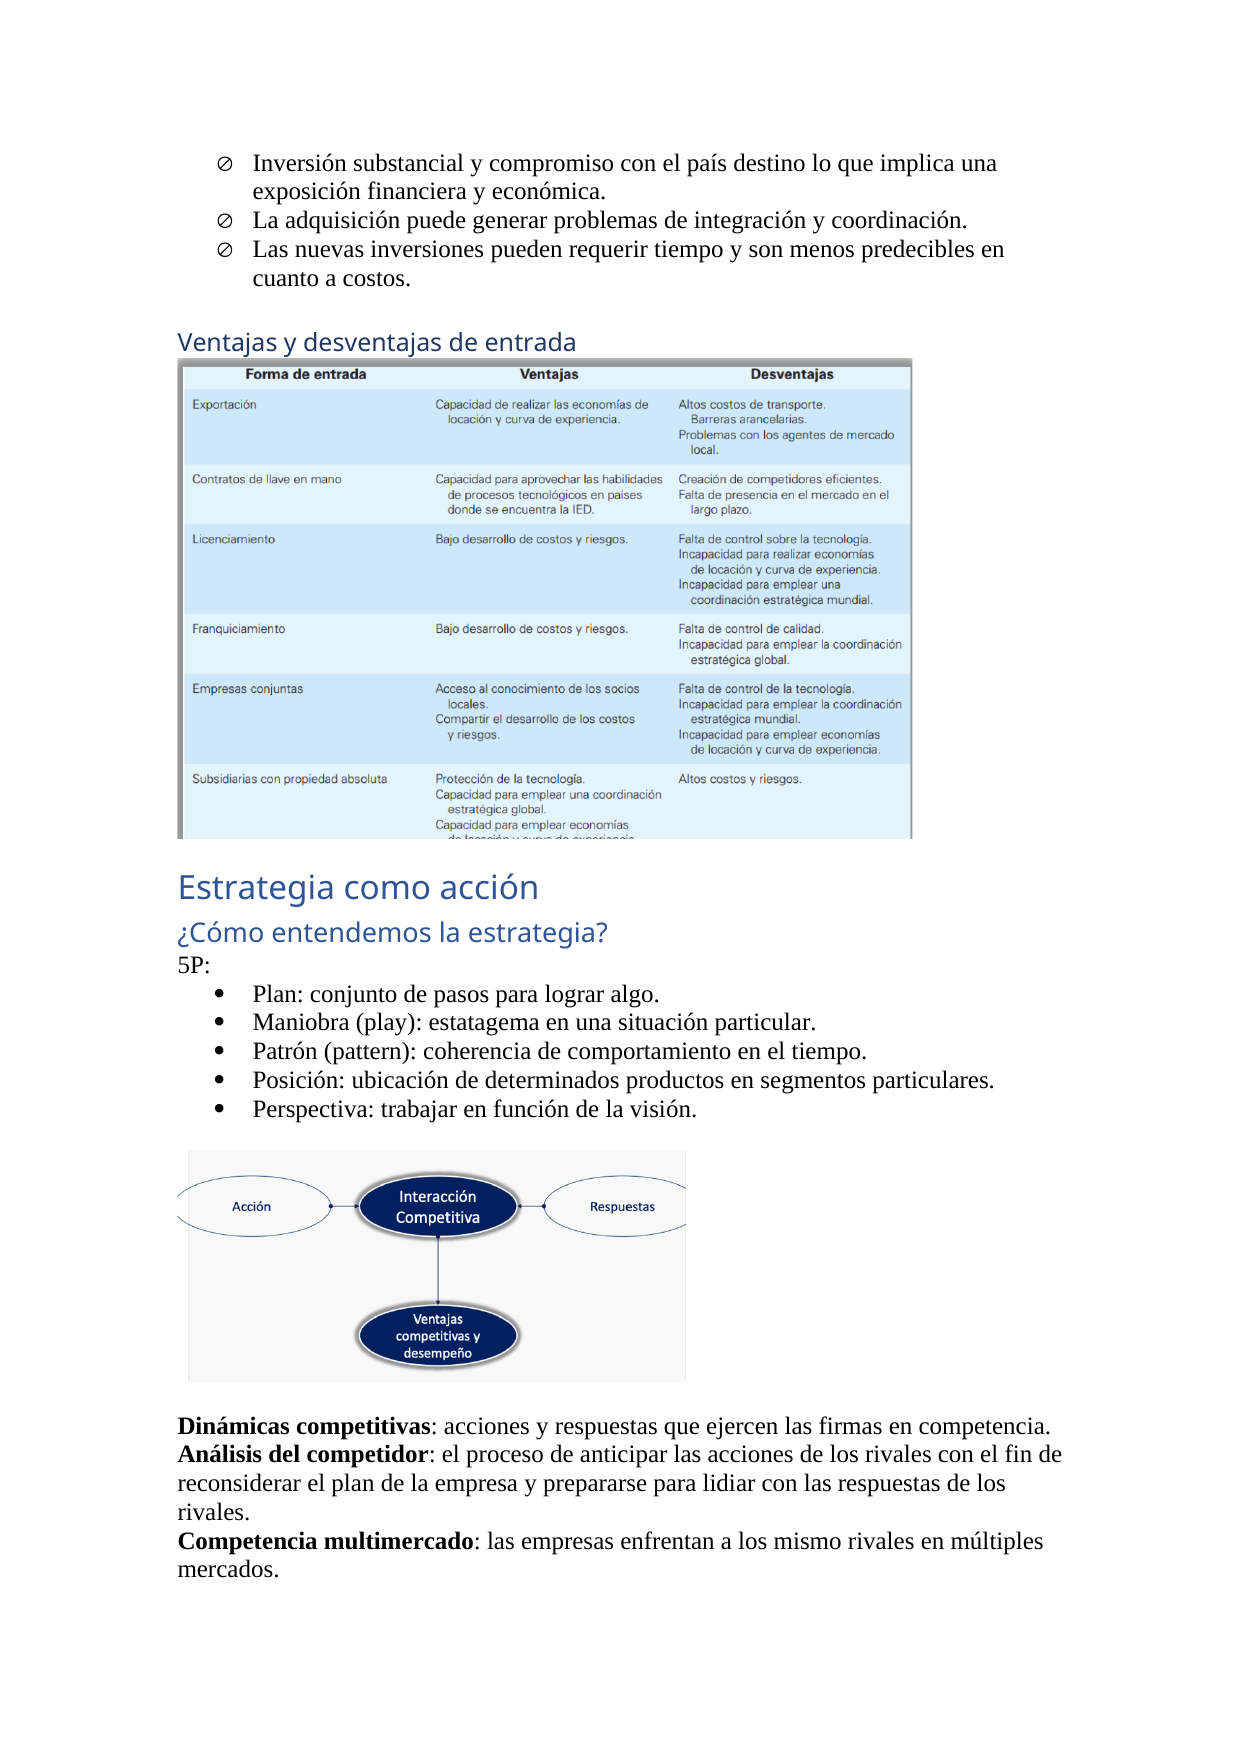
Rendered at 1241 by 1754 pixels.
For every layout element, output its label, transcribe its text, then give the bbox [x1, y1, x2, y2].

text Dinámicas competitivas: acciones y respuestas que ejercen las firmas en competencia. [177, 1411, 1063, 1439]
list Las nuevas inversiones pueden requerir tiempo y son menos predecibles en cuanto a costos. [215, 234, 1063, 291]
text Análisis del competidor: el proceso de anticipar las acciones de los rivales con el fin de reconsiderar el plan de la empresa y prepararse para lidiar con las respuestas de los rivales. [177, 1439, 1063, 1526]
list Inversión substancial y compromiso con el país destino lo que implica una exposición financiera y económica. [215, 148, 1063, 205]
subtitle Ventajas y desventajas de entrada [177, 324, 1063, 358]
list La adquisición puede generar problemas de integración y coordinación. [215, 205, 1063, 234]
list Posición: ubicación de determinados productos en segmentos particulares. [215, 1065, 1063, 1094]
list Perspectiva: trabajar en función de la visión. [215, 1094, 1063, 1122]
subtitle ¿Cómo entendemos la estrategia? [177, 913, 1063, 950]
subtitle Estrategia como acción [177, 863, 1063, 909]
text 5P: [177, 950, 1063, 979]
picture [177, 358, 913, 839]
list Patrón (pattern): coherencia de comportamiento en el tiempo. [215, 1036, 1063, 1065]
text Competencia multimercado: las empresas enfrentan a los mismo rivales en múltiples mercados. [177, 1526, 1063, 1583]
list Maniobra (play): estatagema en una situación particular. [215, 1007, 1063, 1036]
list Plan: conjunto de pasos para lograr algo. [215, 979, 1063, 1007]
picture [177, 1151, 686, 1382]
